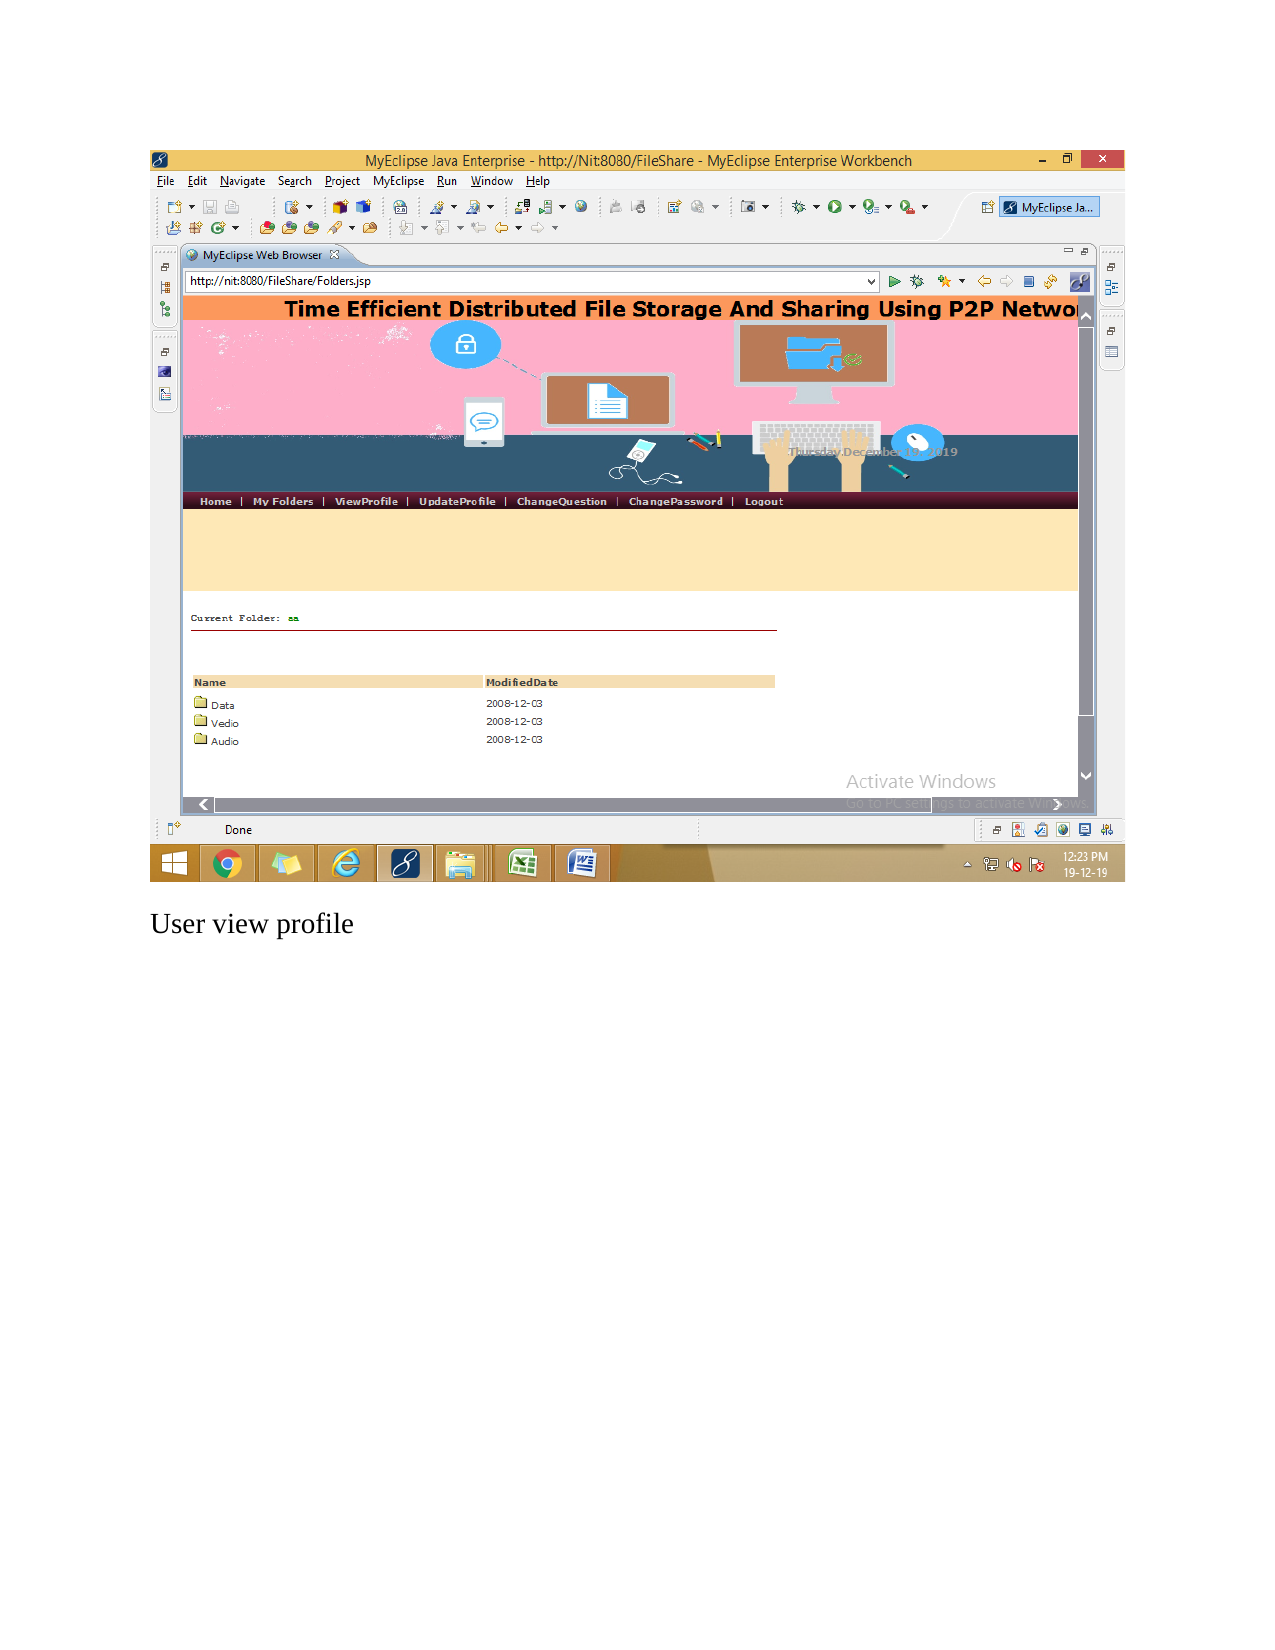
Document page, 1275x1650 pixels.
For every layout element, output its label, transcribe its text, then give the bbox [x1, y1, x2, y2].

picture [150, 150, 1125, 882]
text User view profile [150, 906, 1125, 940]
